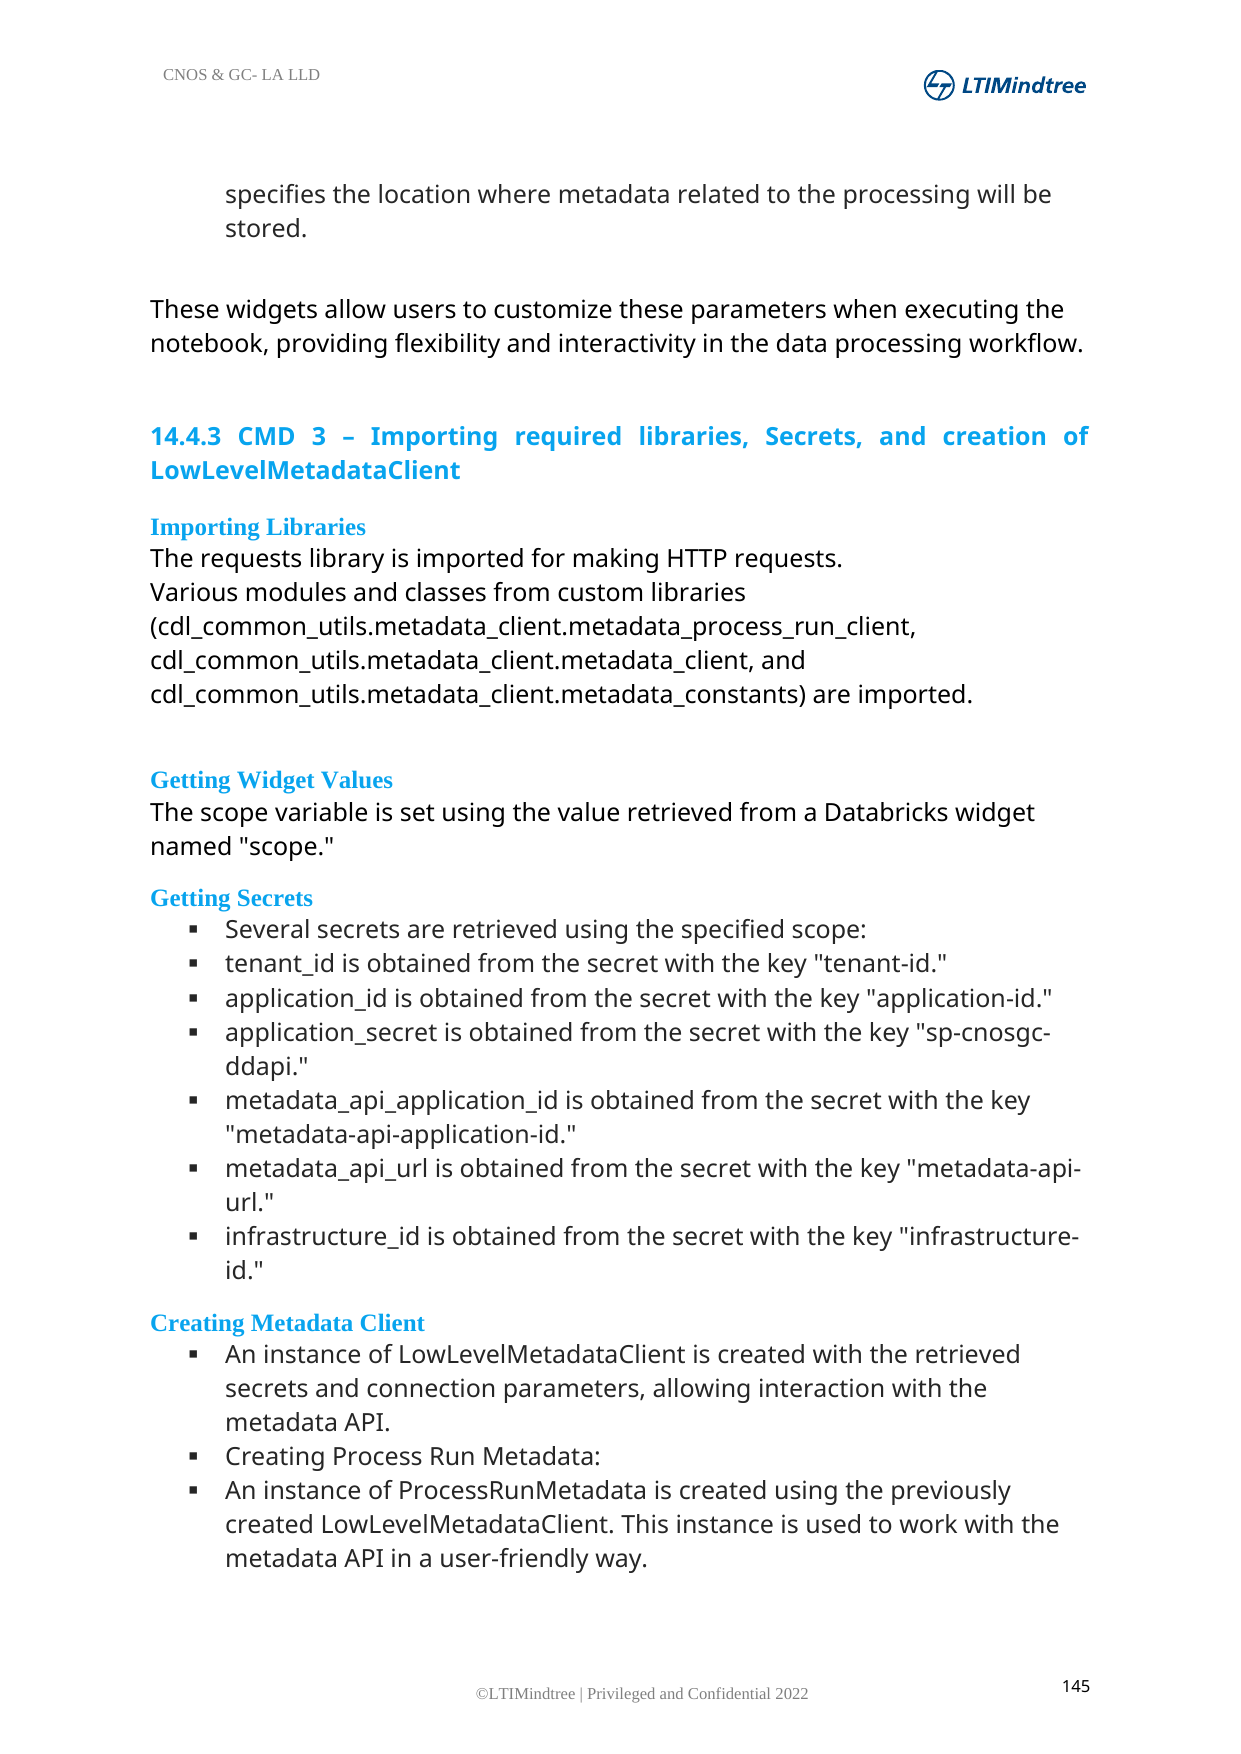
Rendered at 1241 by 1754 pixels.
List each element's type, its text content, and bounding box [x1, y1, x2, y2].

list Several secrets are retrieved using the specified scope: [187, 912, 1090, 946]
list An instance of LowLevelMetadataClient is created with the retrieved secrets and connection parameters, allowing interaction with the metadata API. [187, 1336, 1090, 1438]
subtitle Getting Secrets [150, 883, 1090, 912]
text The scope variable is set using the value retrieved from a Databricks widget named "scope." [150, 794, 1090, 862]
subtitle Creating Metadata Client [150, 1308, 1090, 1336]
text These widgets allow users to customize these parameters when executing the notebook, providing flexibility and interactivity in the data processing workflow. [150, 291, 1090, 359]
text Various modules and classes from custom libraries (cdl_common_utils.metadata_client.metadata_process_run_client, cdl_common_utils.metadata_client.metadata_client, and cdl_common_utils.metadata_client.metadata_constants) are imported. [150, 574, 1090, 711]
subtitle 14.4.3 CMD 3 – Importing required libraries, Secrets, and creation of LowLevelMetadataClient [150, 418, 1090, 487]
list An instance of ProcessRunMetadata is created using the previously created LowLevelMetadataClient. This instance is used to work with the metadata API in a user-friendly way. [187, 1473, 1090, 1575]
list application_secret is obtained from the secret with the key "sp-cnosgc-ddapi." [187, 1014, 1090, 1082]
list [187, 177, 1090, 245]
list application_id is obtained from the secret with the key "application-id." [187, 980, 1090, 1014]
list metadata_api_url is obtained from the secret with the key "metadata-api-url." [187, 1151, 1090, 1219]
subtitle Getting Widget Values [150, 766, 1090, 794]
text The requests library is imported for making HTTP requests. [150, 540, 1090, 574]
list Creating Process Run Metadata: [187, 1438, 1090, 1473]
list tenant_id is obtained from the secret with the key "tenant-id." [187, 946, 1090, 980]
list infrastructure_id is obtained from the secret with the key "infrastructure-id." [187, 1219, 1090, 1287]
list metadata_api_application_id is obtained from the secret with the key "metadata-api-application-id." [187, 1082, 1090, 1151]
subtitle Importing Libraries [150, 512, 1090, 540]
